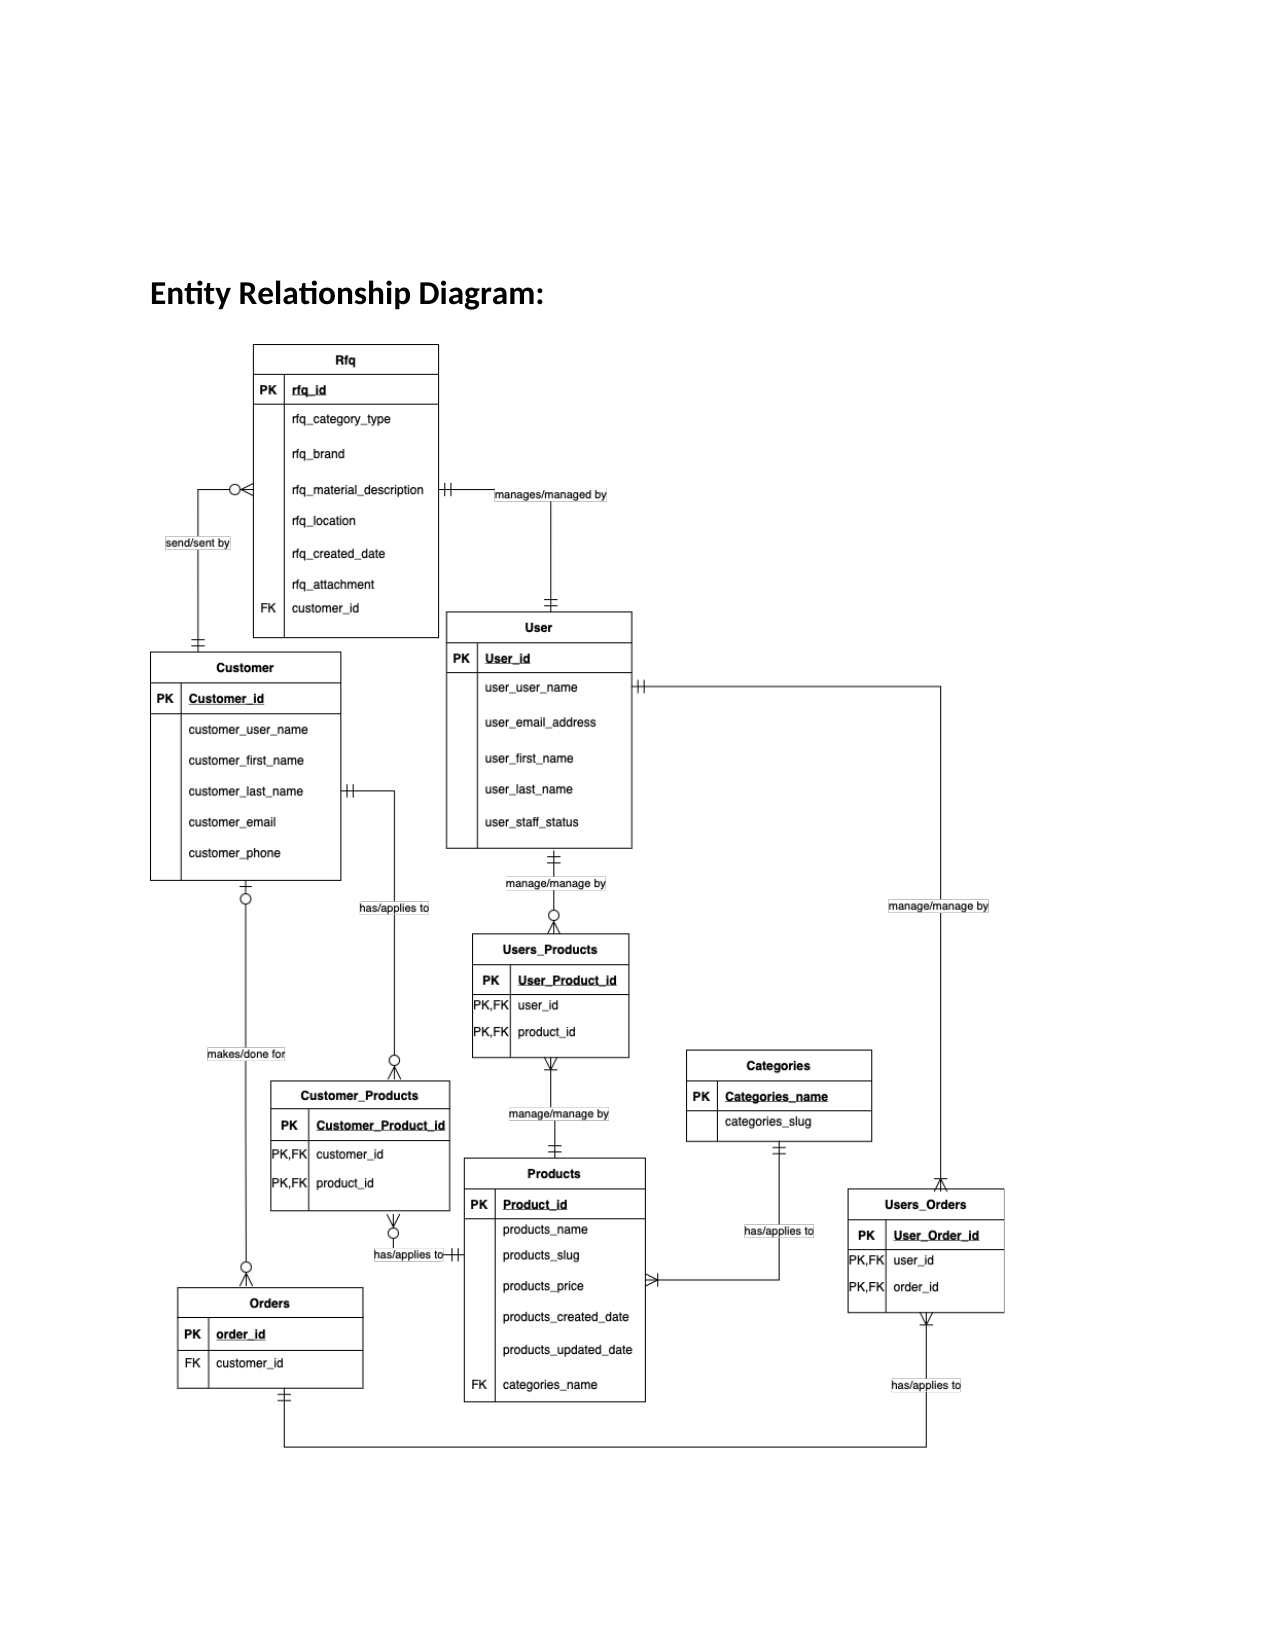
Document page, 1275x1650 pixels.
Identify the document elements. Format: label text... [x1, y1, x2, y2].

text Entity Relationship Diagram: [150, 272, 1125, 313]
picture [150, 343, 1005, 1461]
